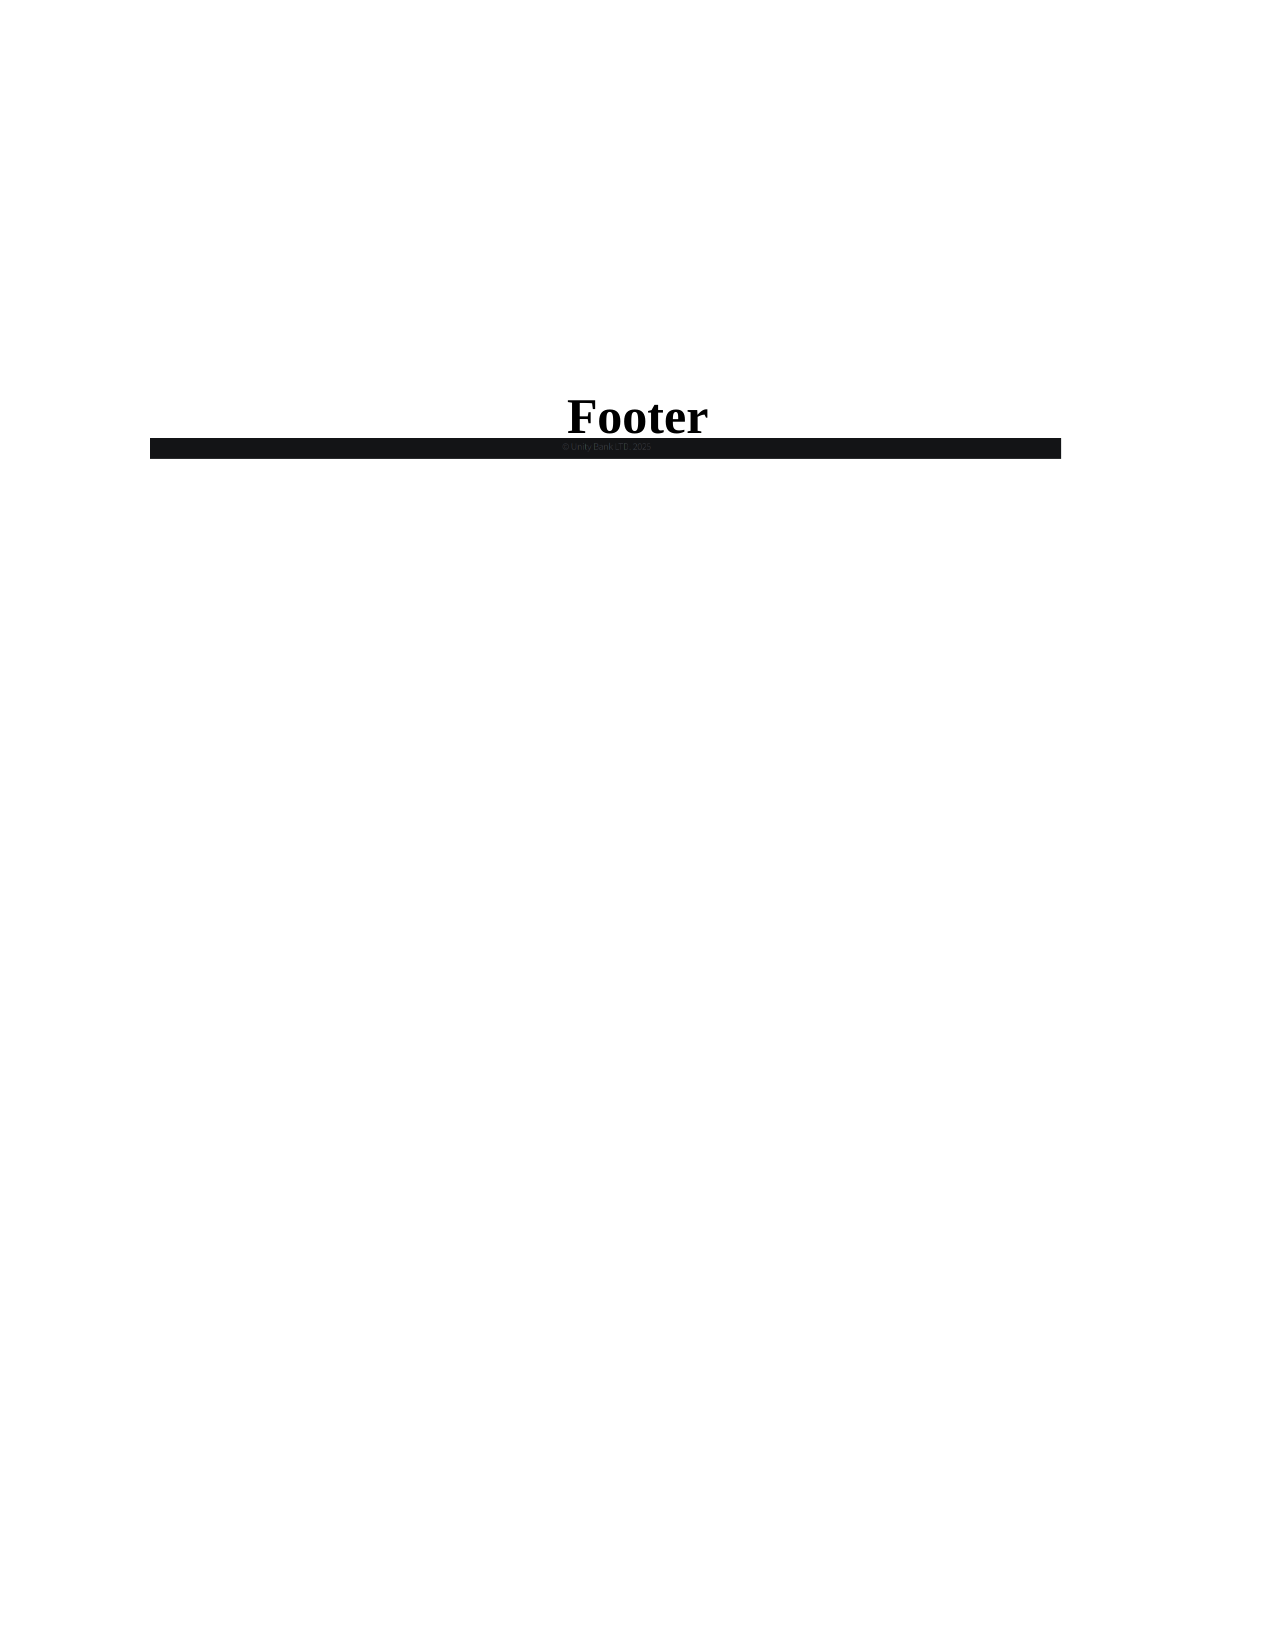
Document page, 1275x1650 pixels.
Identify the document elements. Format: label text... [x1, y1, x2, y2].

text Footer [150, 412, 1125, 439]
